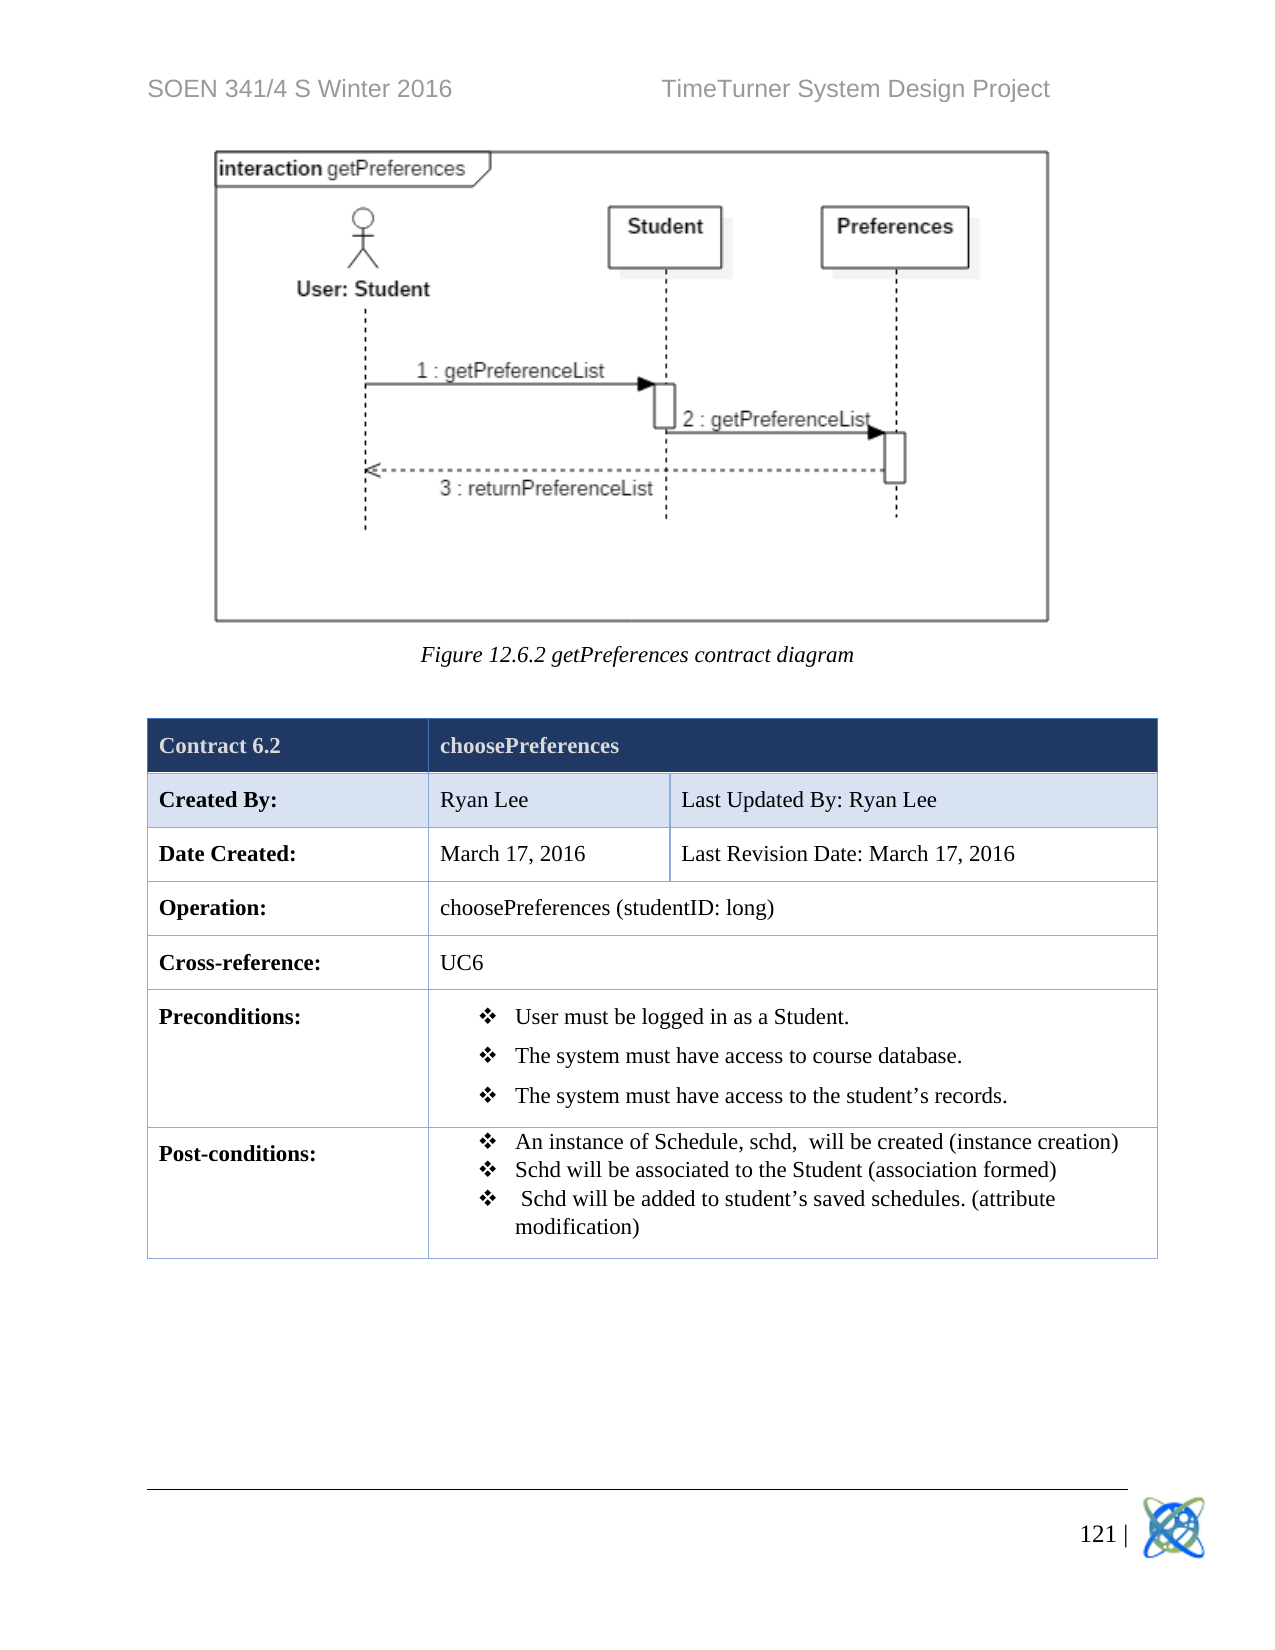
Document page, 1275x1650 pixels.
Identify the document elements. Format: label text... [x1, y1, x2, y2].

picture [1123, 1490, 1224, 1566]
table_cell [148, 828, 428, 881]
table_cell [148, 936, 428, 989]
text Figure 12.6.2 getPreferences contract diagram [147, 641, 1128, 667]
picture [213, 147, 1062, 629]
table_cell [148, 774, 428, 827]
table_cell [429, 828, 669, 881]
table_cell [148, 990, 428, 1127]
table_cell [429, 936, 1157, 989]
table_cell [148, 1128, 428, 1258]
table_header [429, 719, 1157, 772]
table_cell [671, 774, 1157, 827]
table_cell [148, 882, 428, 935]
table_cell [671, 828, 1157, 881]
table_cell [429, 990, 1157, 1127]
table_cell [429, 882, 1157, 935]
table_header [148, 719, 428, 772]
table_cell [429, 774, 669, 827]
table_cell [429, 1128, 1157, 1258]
